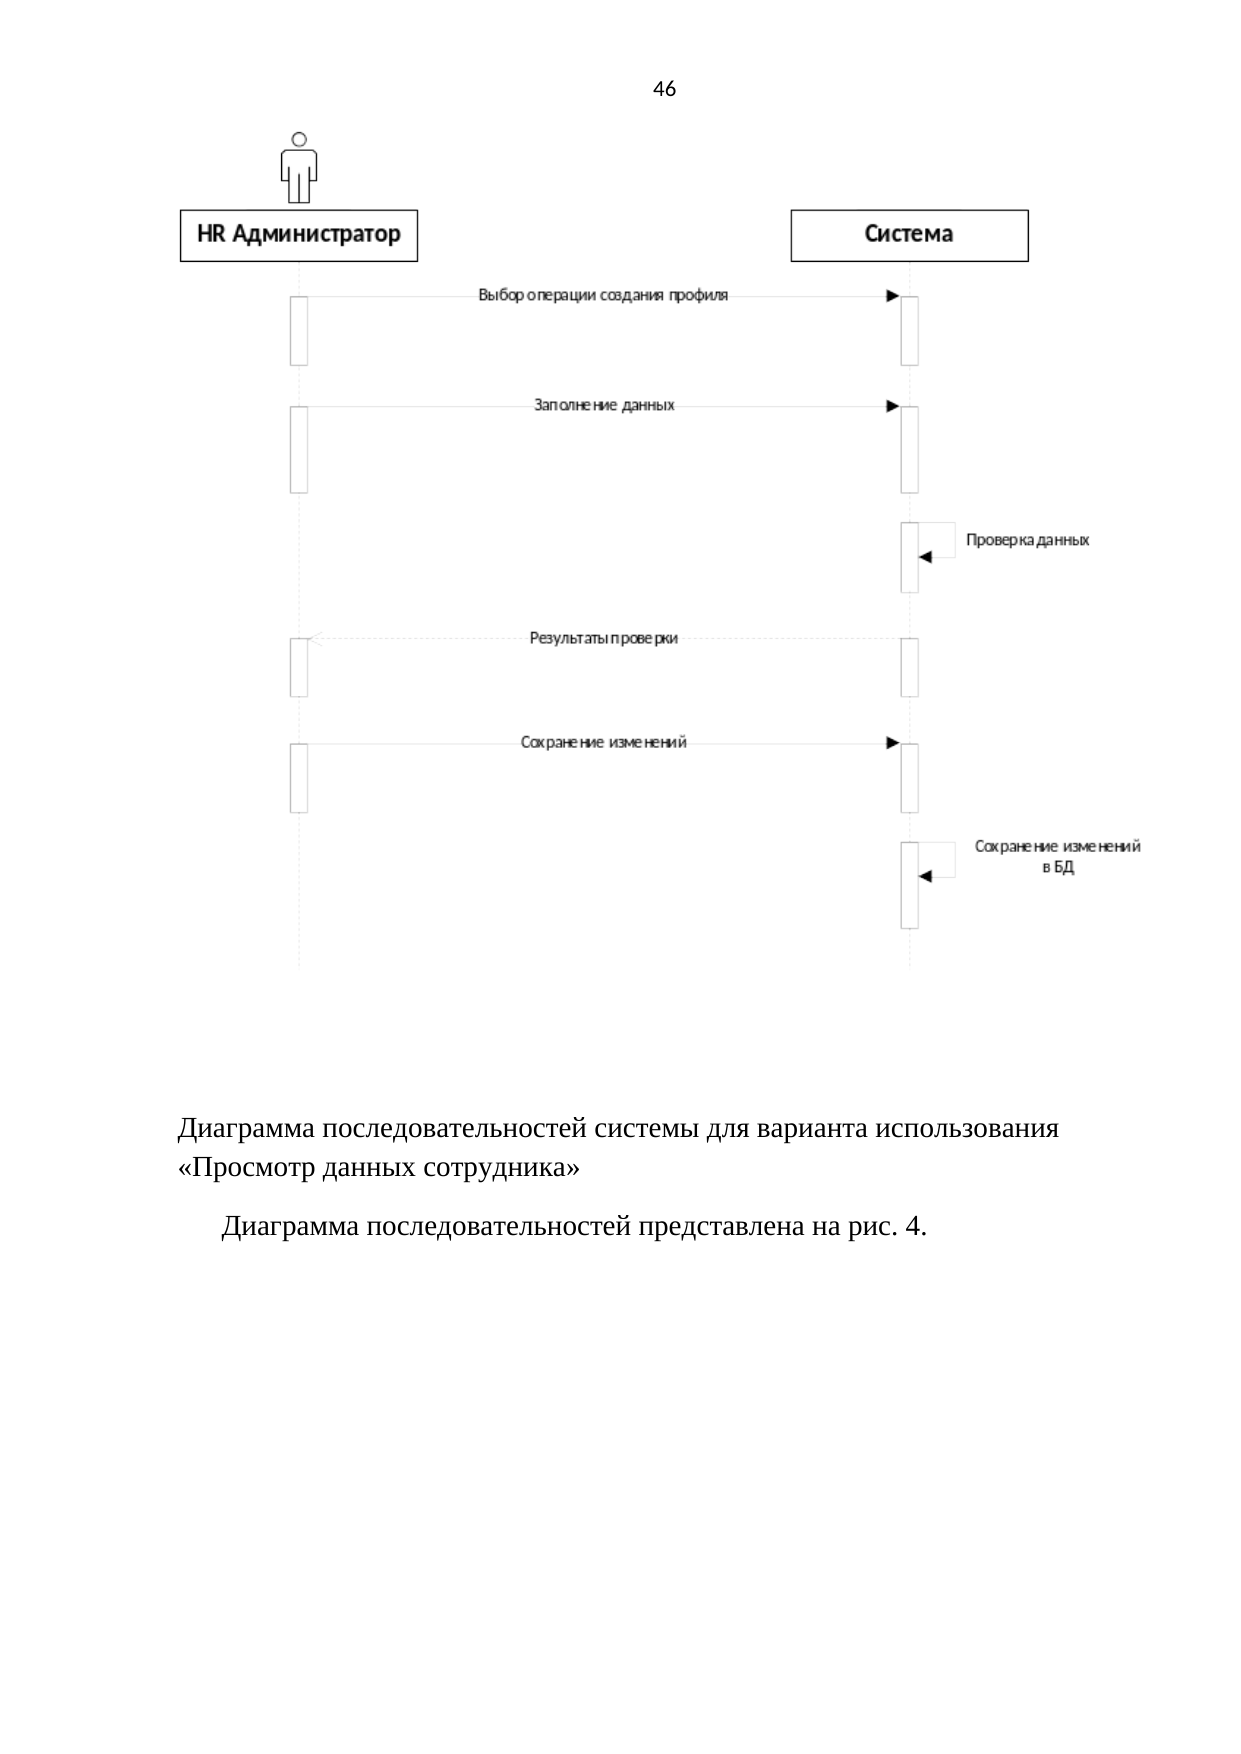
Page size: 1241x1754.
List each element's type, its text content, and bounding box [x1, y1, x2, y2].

text Диаграмма последовательностей представлена на рис. 4. [177, 1208, 1152, 1242]
text Диаграмма последовательностей системы для варианта использования «Просмотр данных сотрудника» [177, 1111, 1152, 1183]
